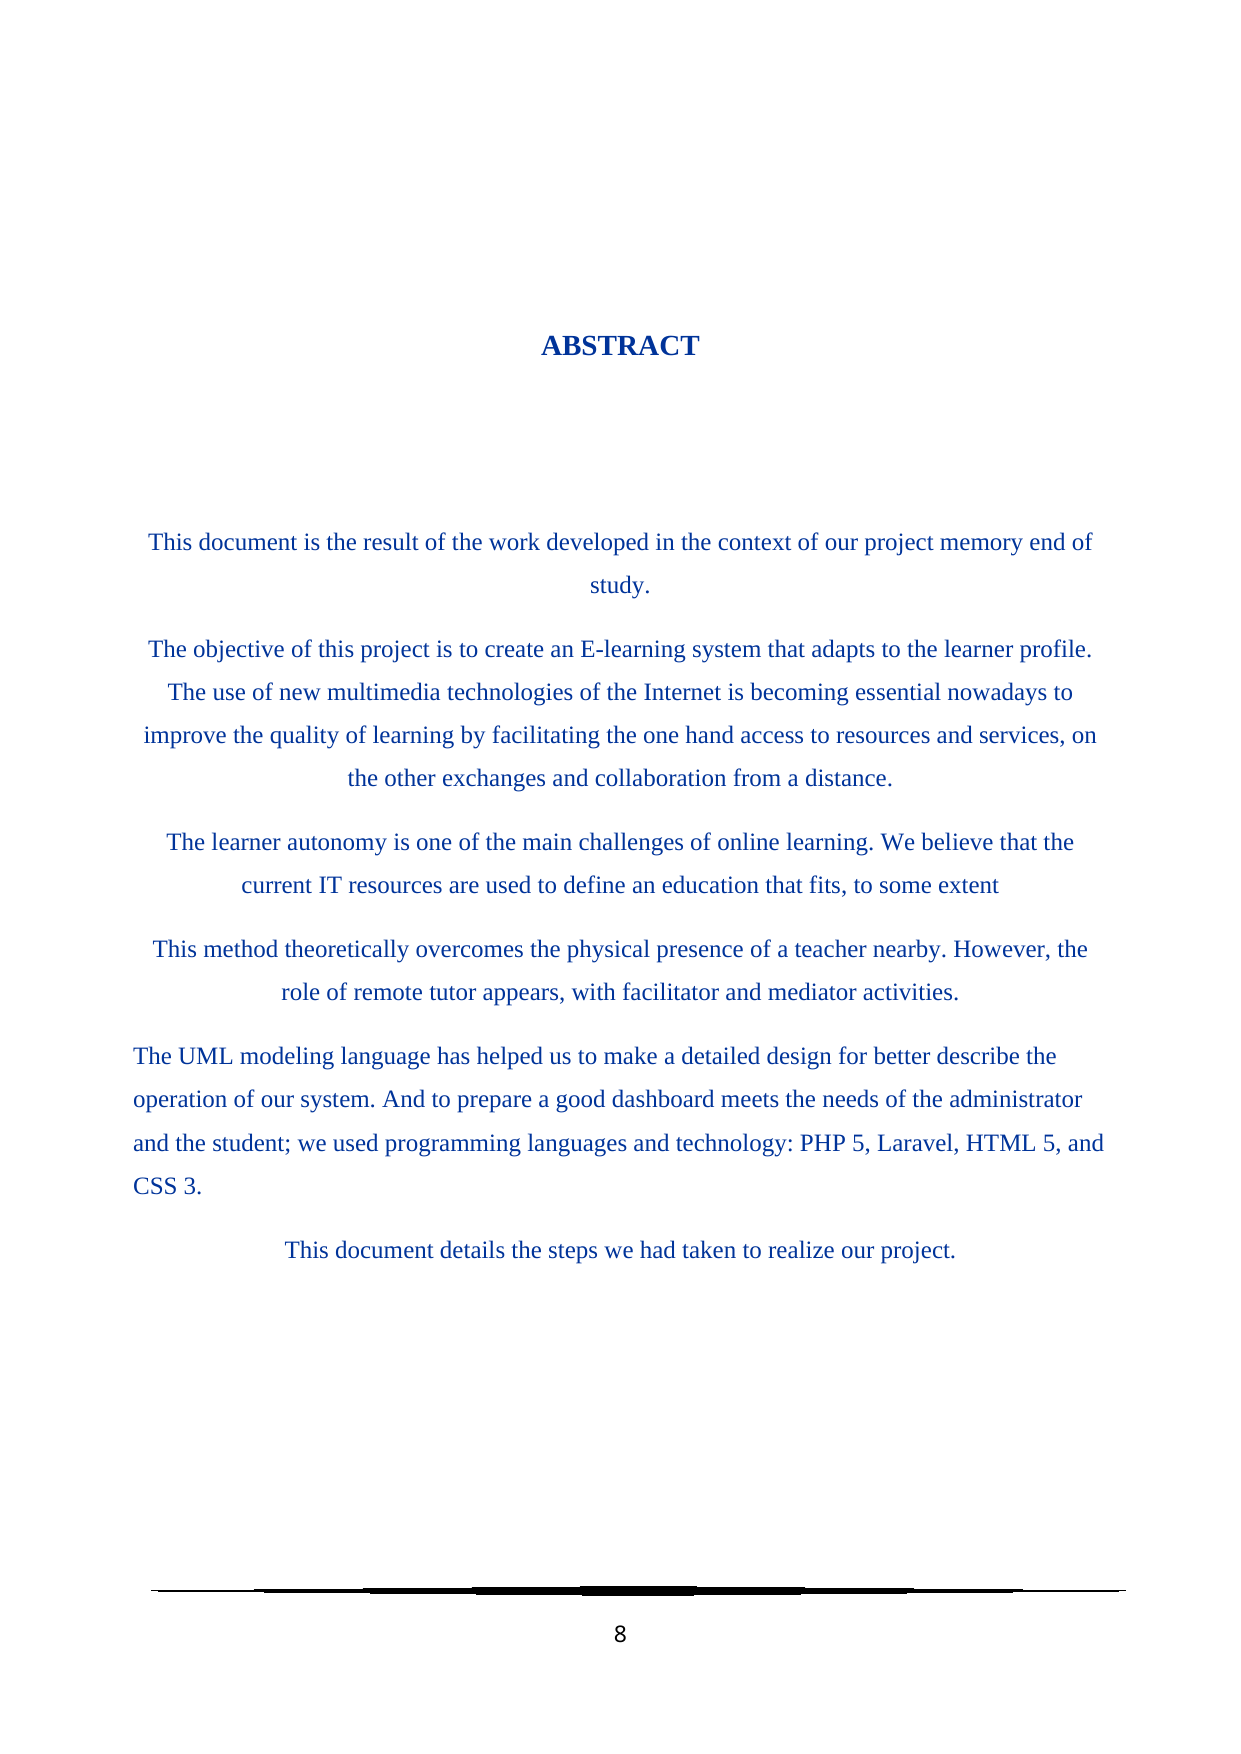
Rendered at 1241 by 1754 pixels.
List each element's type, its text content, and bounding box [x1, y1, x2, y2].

text This method theoretically overcomes the physical presence of a teacher nearby. However, the role of remote tutor appears, with facilitator and mediator activities. [133, 934, 1107, 1006]
text This document details the steps we had taken to realize our project. [133, 1235, 1107, 1263]
text The objective of this project is to create an E-learning system that adapts to the learner profile. The use of new multimedia technologies of the Internet is becoming essential nowadays to improve the quality of learning by facilitating the one hand access to resources and services, on the other exchanges and collaboration from a distance. [133, 634, 1107, 792]
text ABSTRACT [133, 328, 1107, 361]
text This document is the result of the work developed in the context of our project memory end of study. [133, 527, 1107, 599]
text The learner autonomy is one of the main challenges of online learning. We believe that the current IT resources are used to define an education that fits, to some extent [133, 827, 1107, 899]
text The UML modeling language has helped us to make a detailed design for better describe the operation of our system. And to prepare a good dashboard meets the needs of the administrator and the student; we used programming languages and technology: PHP 5, Laravel, HTML 5, and CSS 3. [133, 1041, 1107, 1199]
